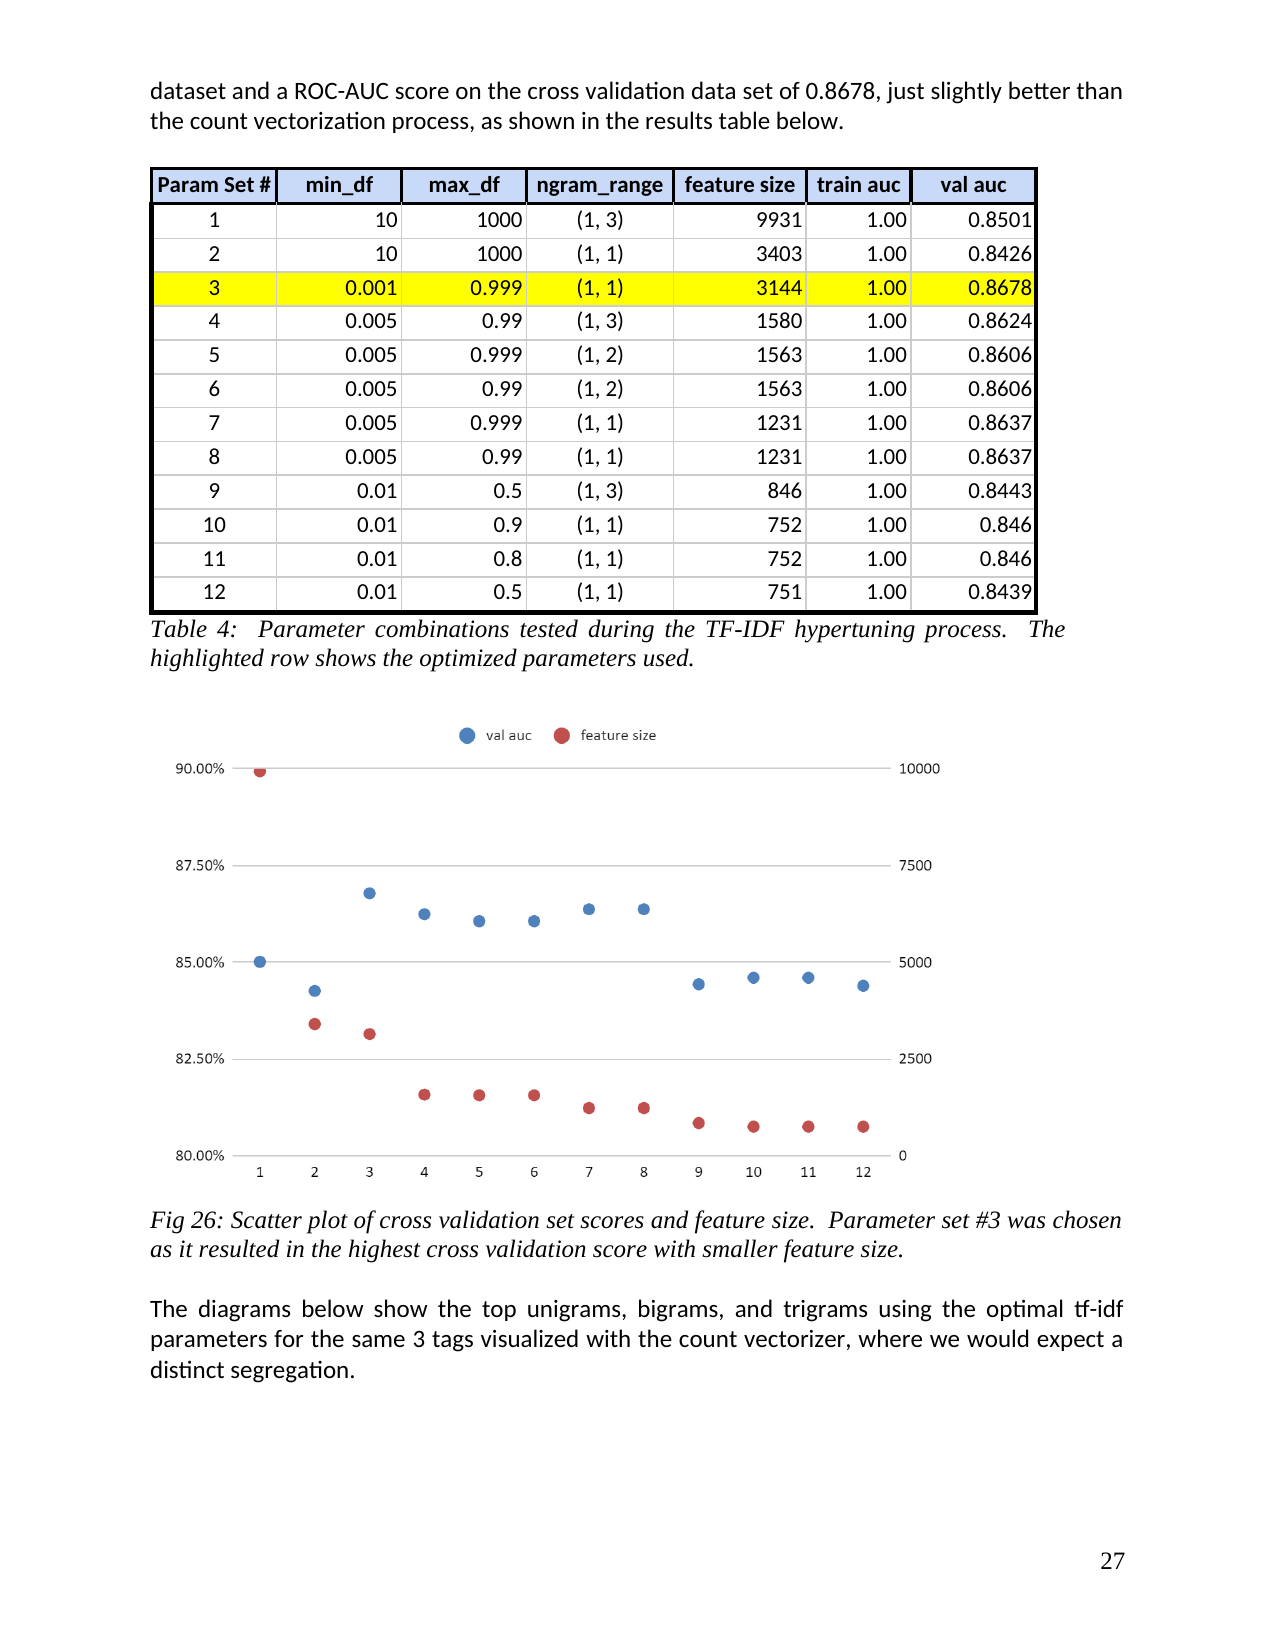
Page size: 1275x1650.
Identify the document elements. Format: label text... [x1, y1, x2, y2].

table_cell 1.00 [807, 442, 910, 474]
table_cell 0.01 [277, 510, 401, 542]
table_header val auc [913, 170, 1034, 202]
table_cell 0.999 [402, 341, 526, 373]
table_cell 1.00 [807, 578, 910, 610]
table_cell 3144 [674, 273, 805, 305]
table_cell 0.999 [402, 273, 526, 305]
table_cell 3 [154, 273, 276, 305]
table_header min_df [278, 170, 400, 202]
table_header feature size [675, 170, 805, 202]
table_cell 1231 [674, 442, 805, 474]
table_cell 11 [154, 544, 276, 576]
table_cell 1 [154, 205, 276, 237]
table_cell (1, 2) [527, 375, 673, 407]
table_cell 1000 [402, 205, 526, 237]
table_cell 4 [154, 307, 276, 339]
table_cell 1.00 [807, 408, 910, 441]
table_header train auc [808, 170, 909, 202]
table_cell (1, 1) [527, 510, 673, 542]
table_cell (1, 1) [527, 442, 673, 474]
table_cell (1, 2) [527, 341, 673, 373]
table_cell 8 [154, 442, 276, 474]
table_cell 0.5 [402, 578, 526, 610]
table_cell 0.8637 [912, 442, 1034, 474]
table_cell 0.8606 [912, 341, 1034, 373]
table_cell 0.005 [277, 341, 401, 373]
table_cell (1, 3) [527, 205, 673, 237]
table_cell 1563 [674, 341, 805, 373]
table_cell 1.00 [807, 341, 910, 373]
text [150, 75, 1125, 136]
table_cell 0.9 [402, 510, 526, 542]
table_cell 751 [674, 578, 805, 610]
table_cell 0.8439 [912, 578, 1034, 610]
table_cell 752 [674, 510, 805, 542]
table_cell 1.00 [807, 375, 910, 407]
table_cell 0.005 [277, 442, 401, 474]
table_cell 0.8 [402, 544, 526, 576]
table_cell 752 [674, 544, 805, 576]
text Table 4: Parameter combinations tested during the TF-IDF hypertuning process. The highlighted row shows the optimized parameters used. [150, 614, 1069, 672]
table_header ngram_range [528, 170, 672, 202]
table_cell (1, 1) [527, 273, 673, 305]
table_cell 0.8637 [912, 408, 1034, 441]
table_cell 0.5 [402, 476, 526, 508]
table_cell 0.8678 [912, 273, 1034, 305]
table_cell (1, 1) [527, 578, 673, 610]
table_cell (1, 3) [527, 307, 673, 339]
table_cell 1.00 [807, 273, 910, 305]
table_cell 0.8501 [912, 205, 1034, 237]
table_cell 846 [674, 476, 805, 508]
table_cell (1, 1) [527, 544, 673, 576]
table_cell 0.01 [277, 578, 401, 610]
table_cell 9931 [674, 205, 805, 237]
table_cell 0.01 [277, 544, 401, 576]
table_cell 1.00 [807, 476, 910, 508]
table_cell (1, 1) [527, 239, 673, 271]
table_cell 0.99 [402, 307, 526, 339]
table_cell 1580 [674, 307, 805, 339]
table_cell 1.00 [807, 510, 910, 542]
table_cell 6 [154, 375, 276, 407]
text Fig 26: Scatter plot of cross validation set scores and feature size. Parameter set #3 was chosen as it resulted in the highest cross validation score with smaller feature size. [150, 1205, 1125, 1262]
table_cell (1, 3) [527, 476, 673, 508]
table_cell 1231 [674, 408, 805, 441]
text The diagrams below show the top unigrams, bigrams, and trigrams using the optimal tf-idf parameters for the same 3 tags visualized with the count vectorizer, where we would expect a distinct segregation. [150, 1293, 1125, 1384]
table_cell 2 [154, 239, 276, 271]
table_cell 1.00 [807, 544, 910, 576]
table_cell 7 [154, 408, 276, 441]
table_cell 1.00 [807, 307, 910, 339]
table_cell 0.01 [277, 476, 401, 508]
table_cell 12 [154, 578, 276, 610]
table_header Param Set # [153, 170, 275, 202]
table_cell 0.8624 [912, 307, 1034, 339]
table_cell 3403 [674, 239, 805, 271]
table_cell 0.005 [277, 307, 401, 339]
table_cell 10 [154, 510, 276, 542]
table_cell 0.005 [277, 375, 401, 407]
picture [150, 702, 965, 1205]
table_cell 0.005 [277, 408, 401, 441]
table_cell 1.00 [807, 205, 910, 237]
table_cell 0.8426 [912, 239, 1034, 271]
table_cell 10 [277, 205, 401, 237]
table_cell 1000 [402, 239, 526, 271]
table_cell 5 [154, 341, 276, 373]
table_cell 1.00 [807, 239, 910, 271]
table_cell 0.8606 [912, 375, 1034, 407]
table_cell 0.846 [912, 510, 1034, 542]
table_cell 10 [277, 239, 401, 271]
table_cell 0.999 [402, 408, 526, 441]
table_cell 9 [154, 476, 276, 508]
table_cell 0.001 [277, 273, 401, 305]
table_cell (1, 1) [527, 408, 673, 441]
table_header max_df [403, 170, 525, 202]
table_cell 0.8443 [912, 476, 1034, 508]
table_cell 0.846 [912, 544, 1034, 576]
table_cell 0.99 [402, 375, 526, 407]
table_cell 0.99 [402, 442, 526, 474]
table_cell 1563 [674, 375, 805, 407]
